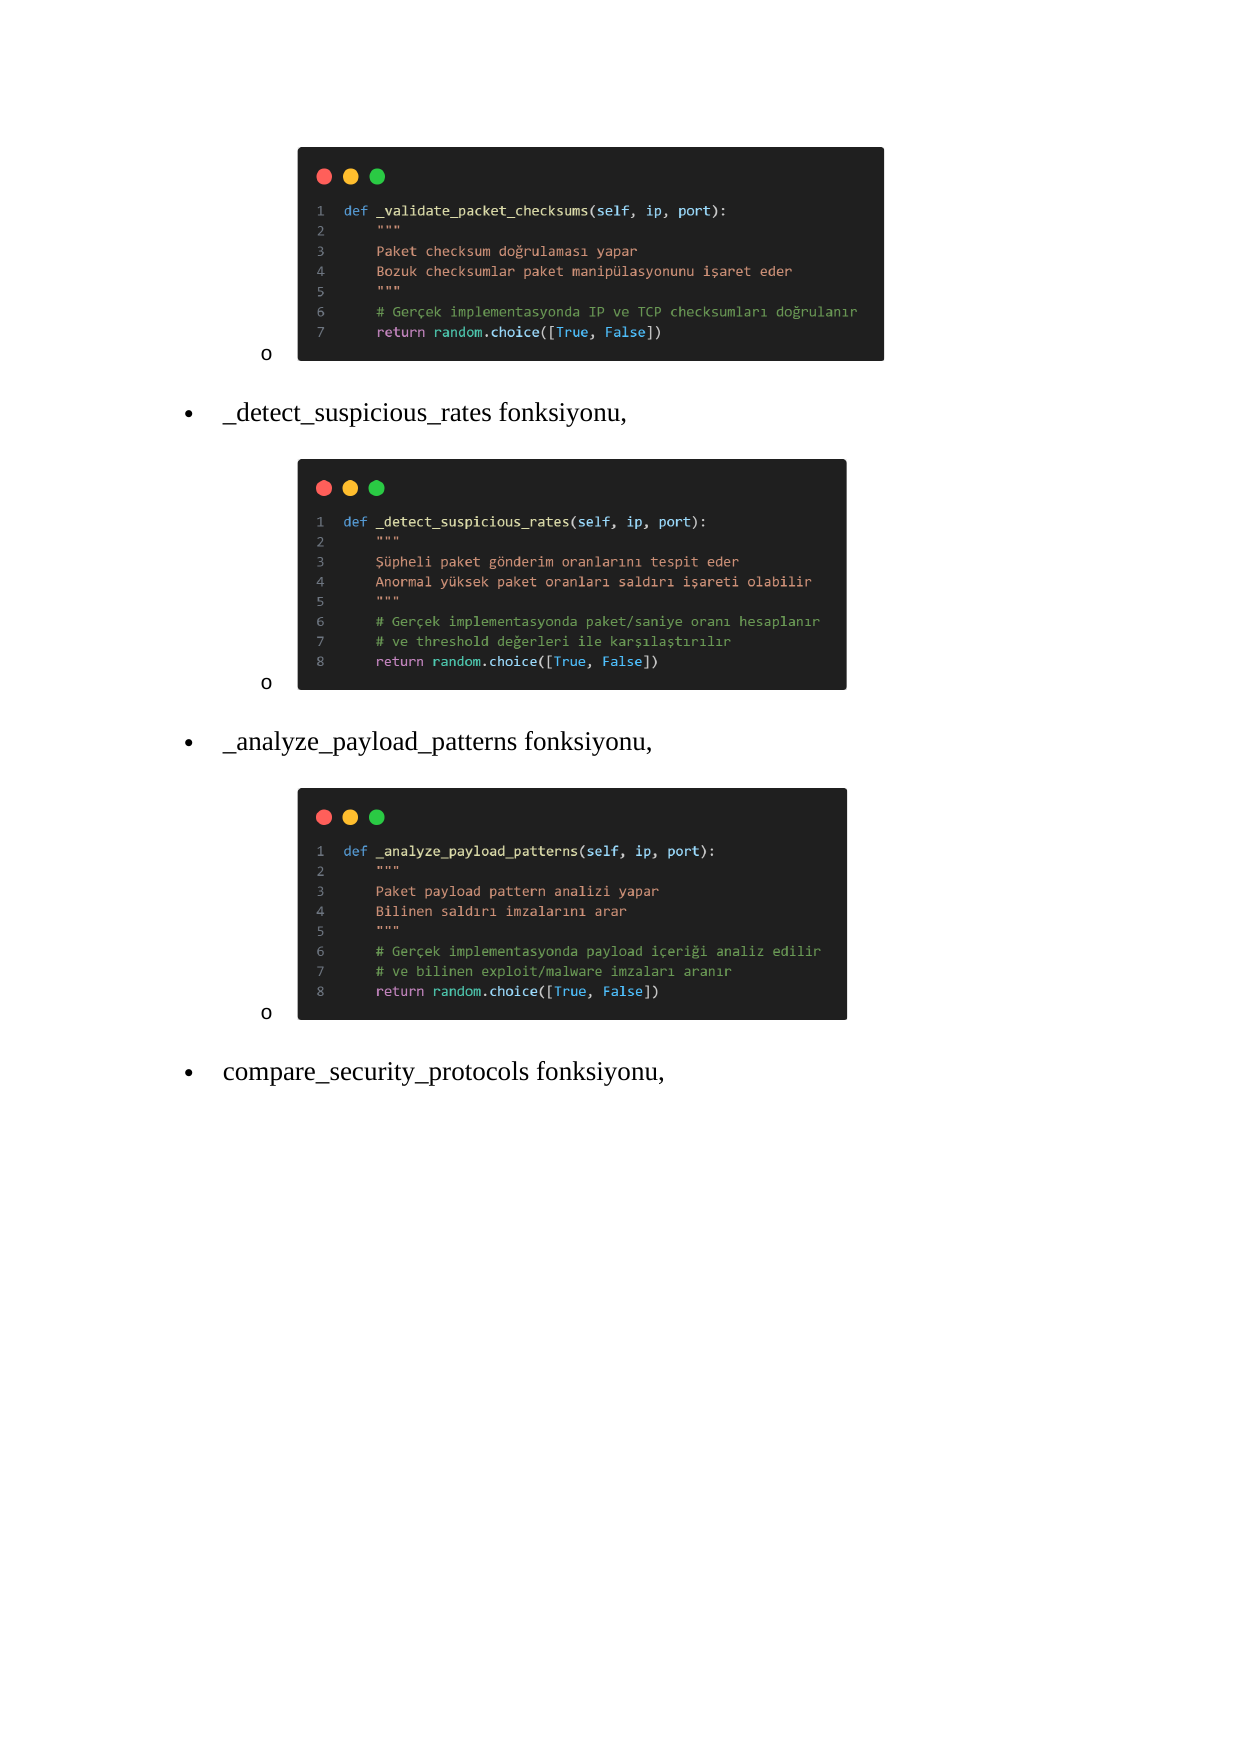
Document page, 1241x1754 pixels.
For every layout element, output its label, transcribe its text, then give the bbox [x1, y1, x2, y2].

picture [297, 147, 885, 361]
list _analyze_payload_patterns fonksiyonu, [185, 726, 1093, 757]
picture [297, 788, 848, 1020]
list _detect_suspicious_rates fonksiyonu, [185, 396, 1093, 427]
list compare_security_protocols fonksiyonu, [185, 1055, 1093, 1087]
picture [297, 459, 847, 690]
